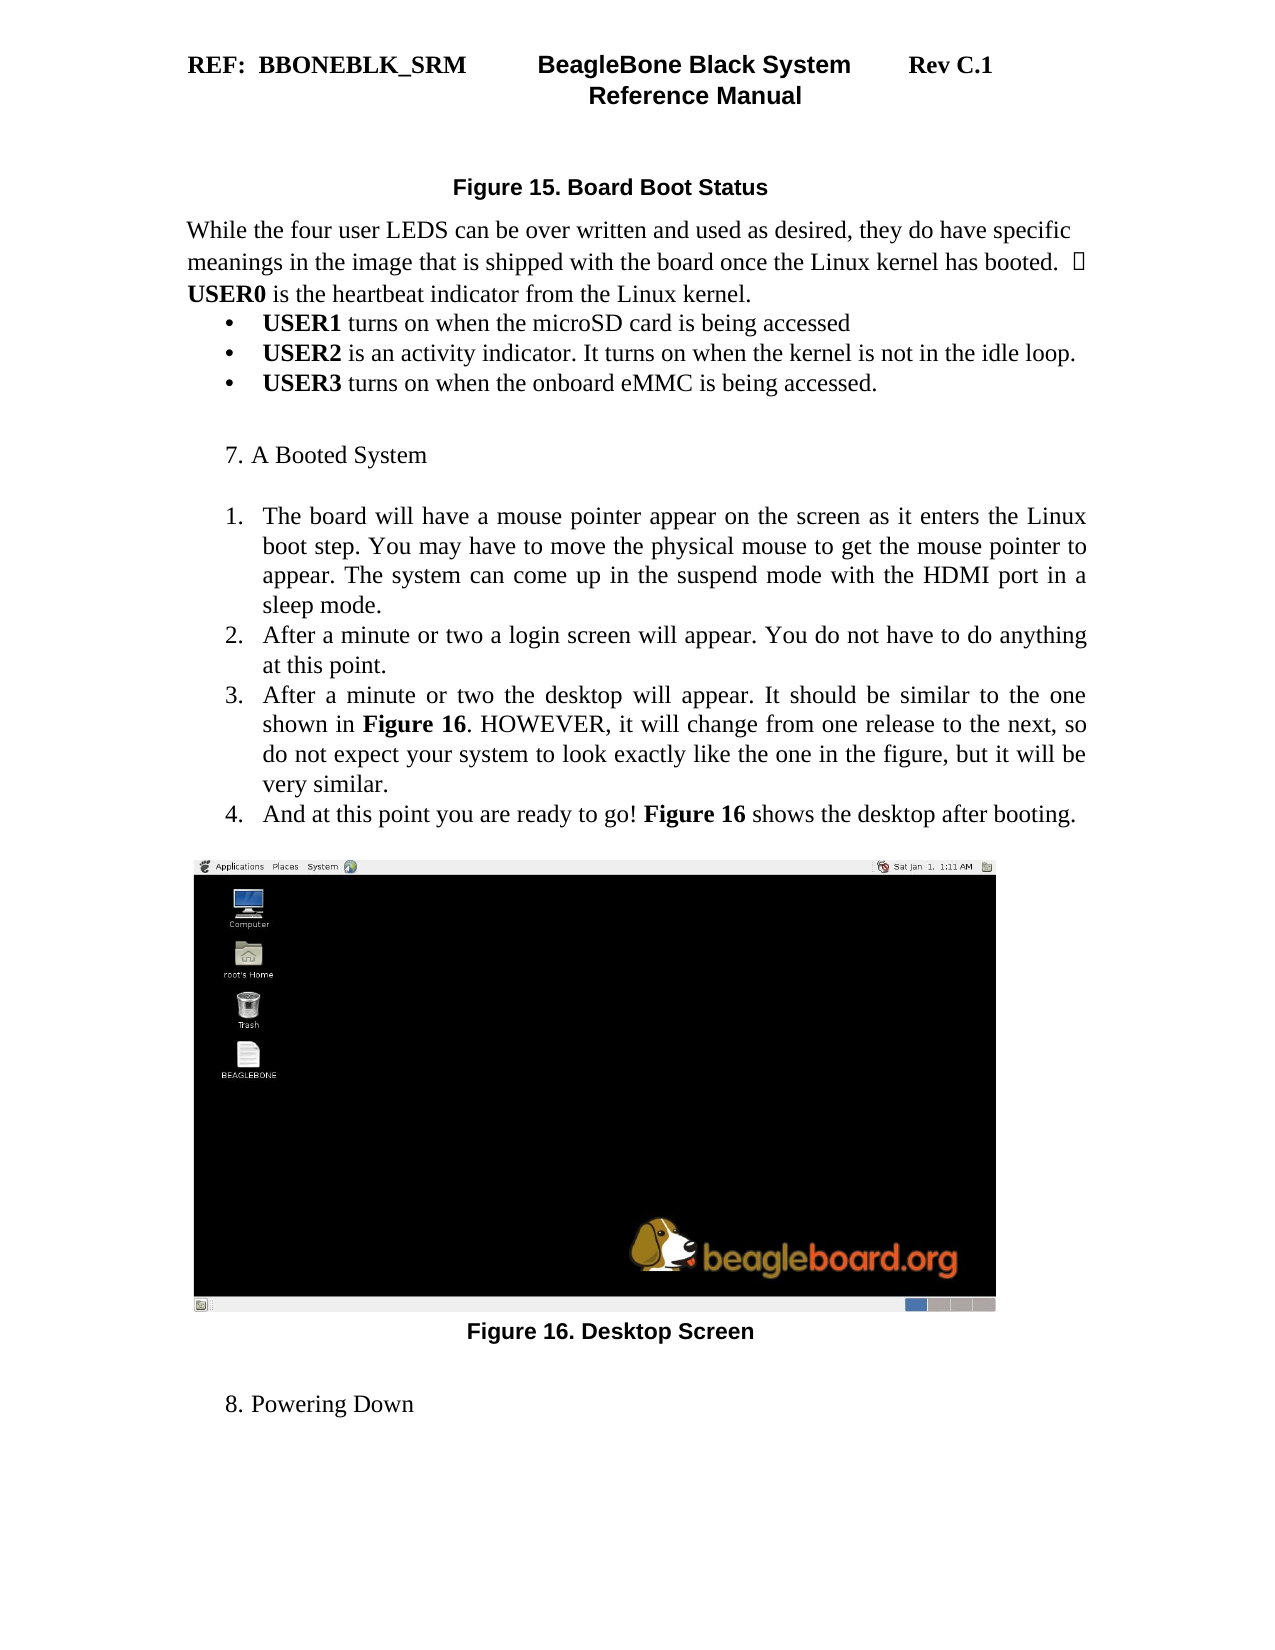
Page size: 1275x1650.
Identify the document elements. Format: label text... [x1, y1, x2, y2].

text While the four user LEDS can be over written and used as desired, they do have specific meanings in the image that is shipped with the board once the Linux kernel has booted.  USER0 is the heartbeat indicator from the Linux kernel. [186, 215, 1088, 307]
list USER3 turns on when the onboard eMMC is being accessed. [225, 368, 1088, 397]
subtitle Figure 15. Board Boot Status [187, 174, 1033, 201]
list And at this point you are ready to go! Figure 16 shows the desktop after booting. [225, 799, 1088, 828]
list USER2 is an activity indicator. It turns on when the kernel is not in the idle loop. [225, 338, 1088, 367]
subtitle Figure 16. Desktop Screen [187, 1318, 1034, 1344]
list After a minute or two the desktop will appear. It should be similar to the one shown in Figure 16. HOWEVER, it will change from one release to the next, so do not expect your system to look exactly like the one in the figure, but it will be very similar. [225, 680, 1088, 797]
list After a minute or two a login screen will appear. You do not have to do anything at this point. [225, 620, 1088, 679]
list USER1 turns on when the microSD card is being accessed [225, 308, 1088, 337]
list The board will have a mouse pointer appear on the screen as it enters the Linux boot step. You may have to move the physical mouse to get the mouse pointer to appear. The system can come up in the suspend mode with the HDMI port in a sleep mode. [225, 501, 1088, 619]
text 7. A Booted System [225, 440, 1088, 469]
text 8. Powering Down [225, 1389, 1088, 1418]
picture [193, 860, 996, 1312]
